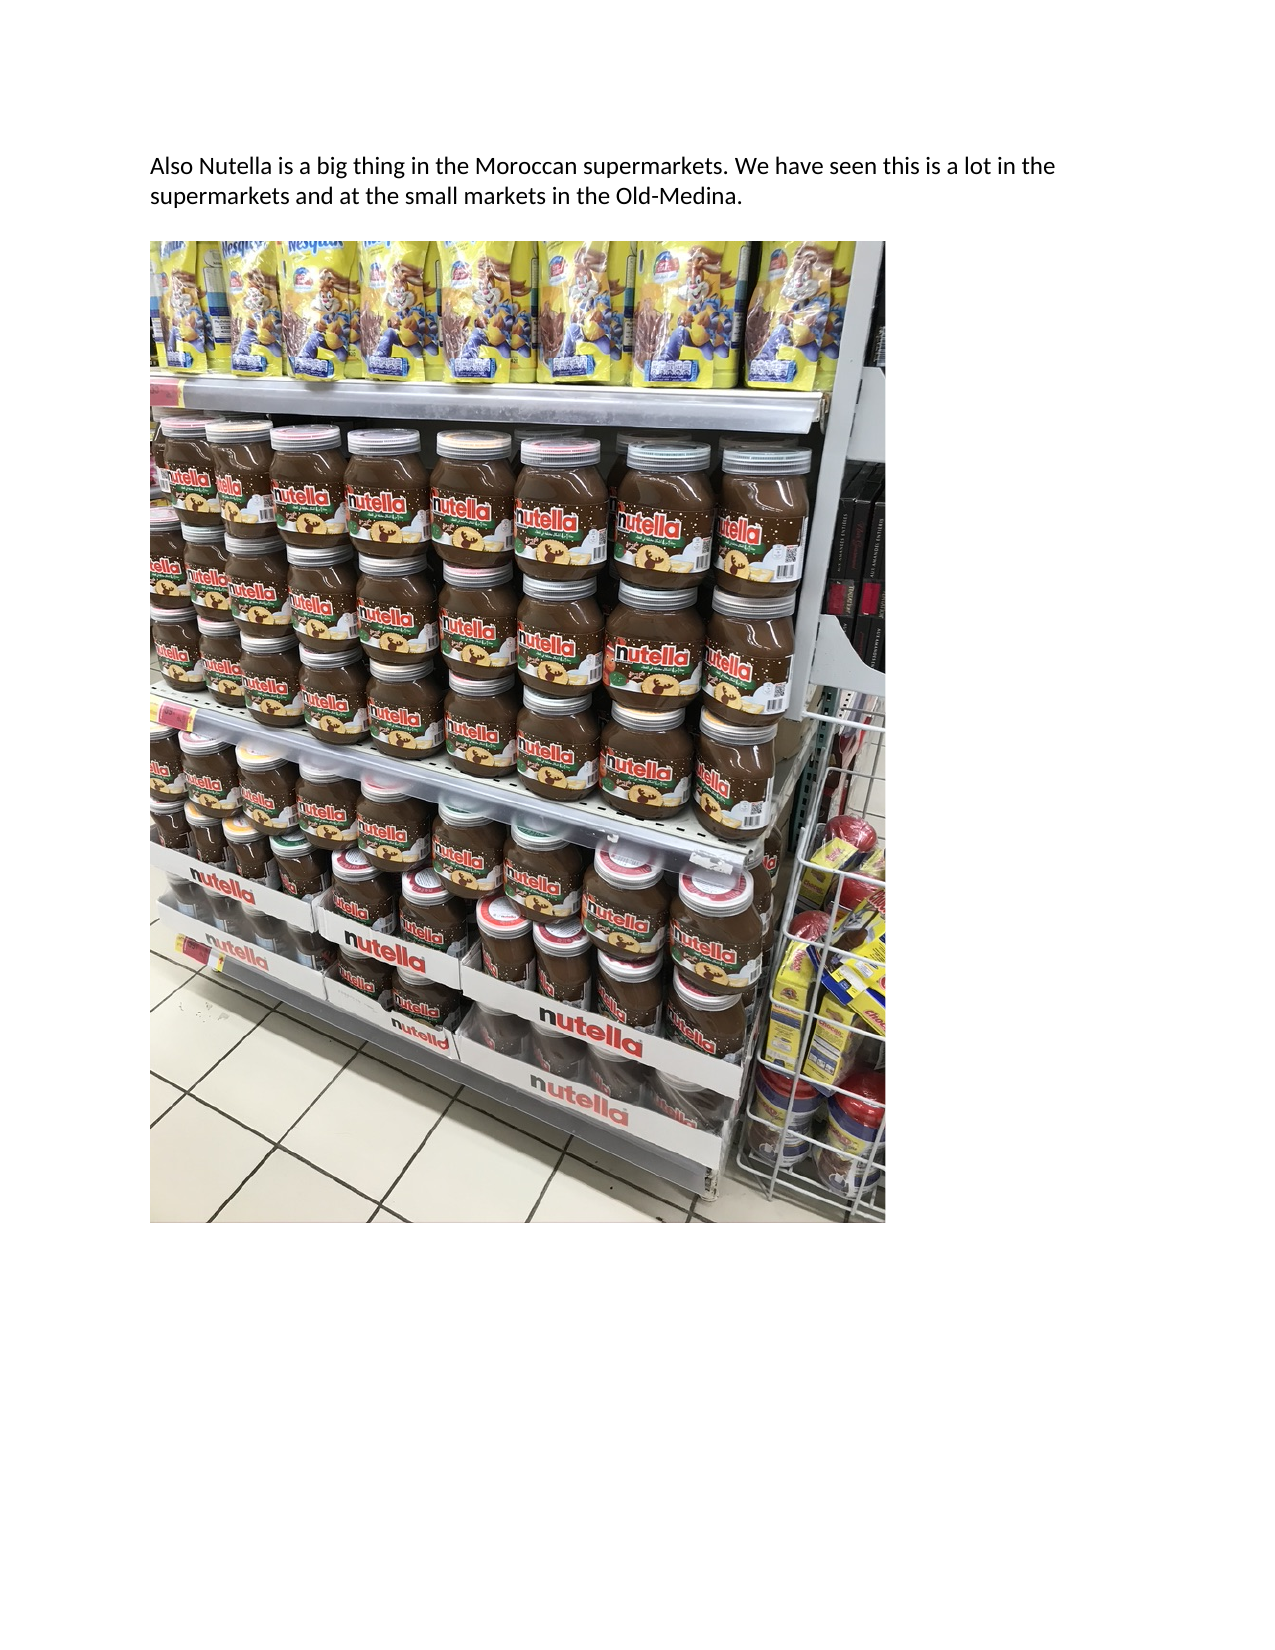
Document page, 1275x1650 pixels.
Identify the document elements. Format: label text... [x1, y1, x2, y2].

picture [150, 241, 886, 1223]
text Also Nutella is a big thing in the Moroccan supermarkets. We have seen this is a lot in the supermarkets and at the small markets in the Old-Medina. [150, 150, 1125, 211]
